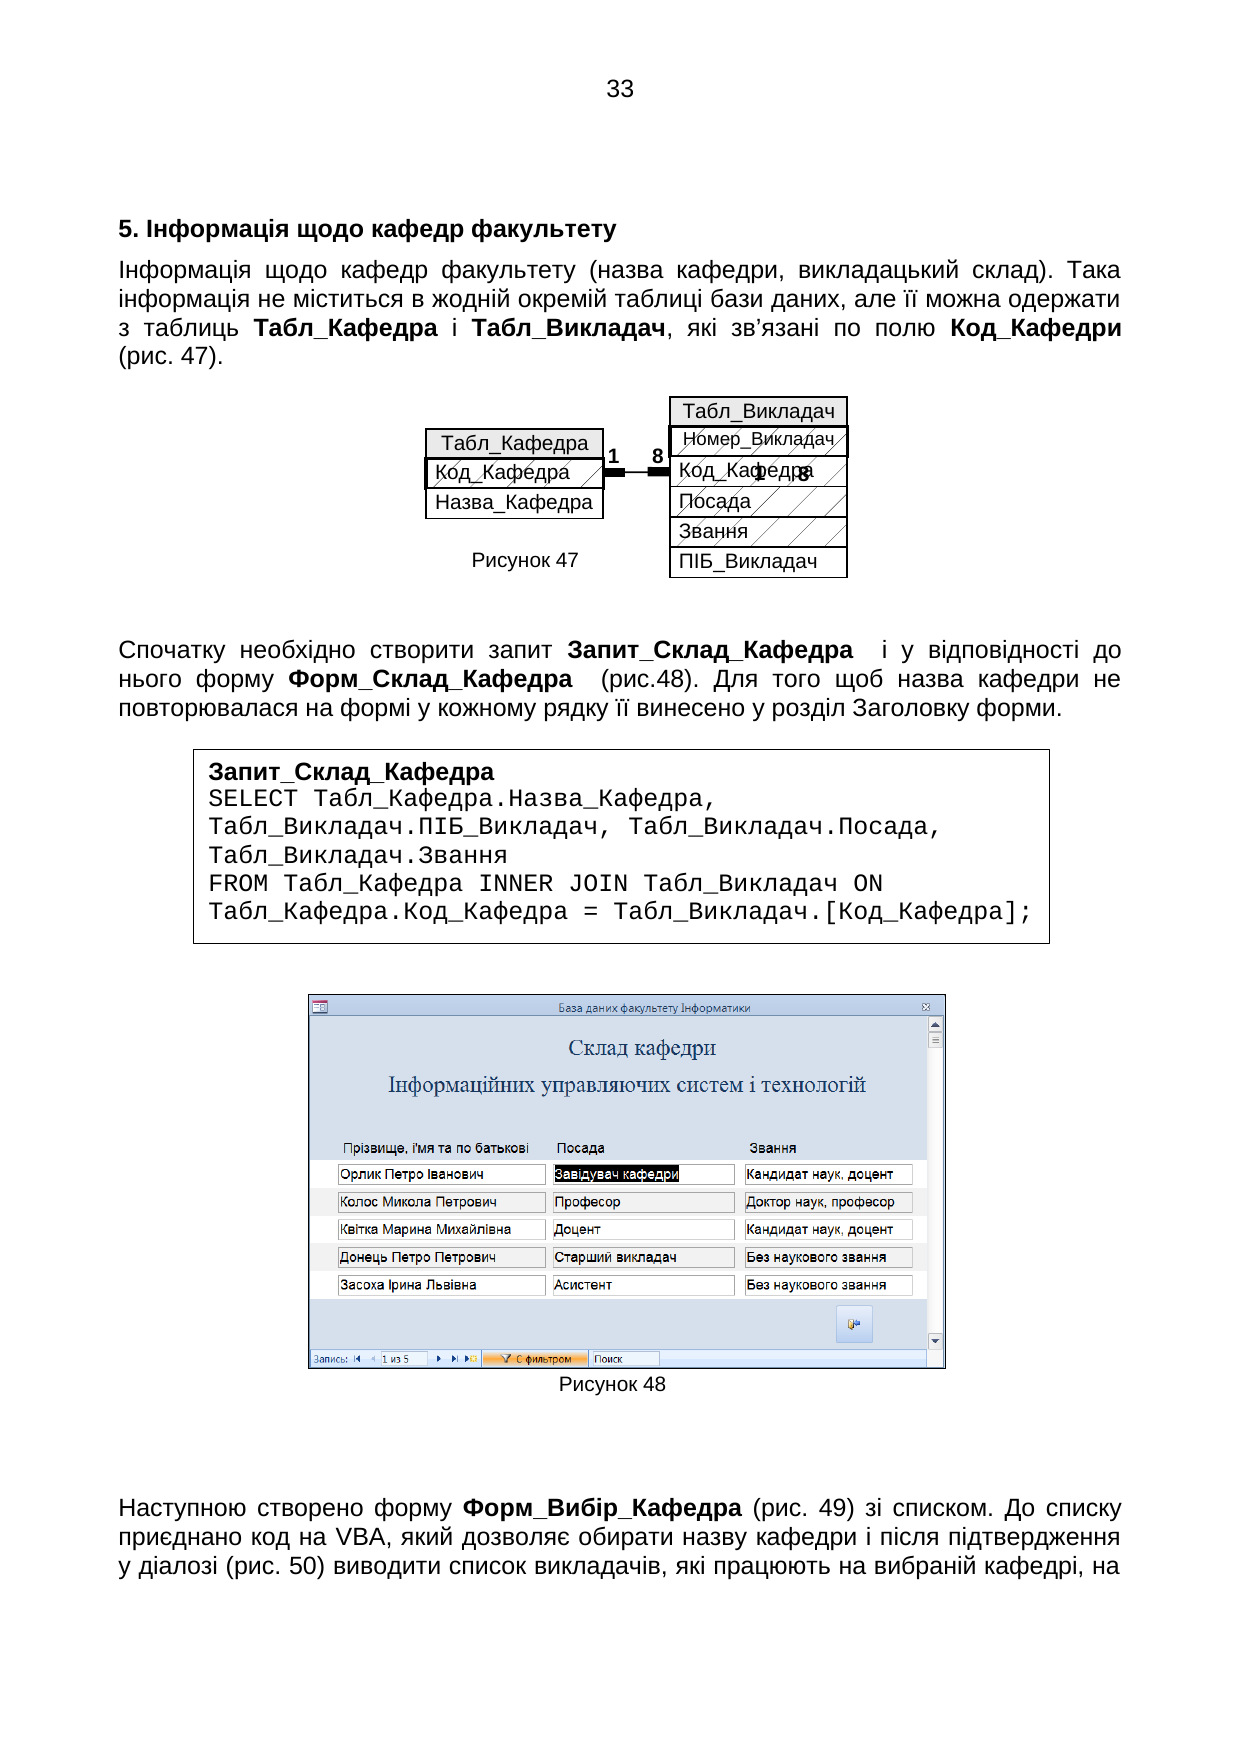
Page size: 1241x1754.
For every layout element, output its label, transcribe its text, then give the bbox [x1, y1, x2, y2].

text Інформація щодо кафедр факультету (назва кафедри, викладацький склад). Така інформація не міститься в жодній окремій таблиці бази даних, але її можна одержати з таблиць Табл_Кафедра і Табл_Викладач, які зв’язані по полю Код_Кафедри (рис. 47). [118, 255, 1122, 370]
text 5. Інформація щодо кафедр факультету [118, 214, 1122, 243]
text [118, 1493, 1122, 1579]
text Спочатку необхідно створити запит Запит_Склад_Кафедра і у відповідності до нього форму Форм_Склад_Кафедра (рис.48). Для того щоб назва кафедри не повторювалася на формі у кожному рядку її винесено у розділ Заголовку форми. [118, 635, 1122, 722]
